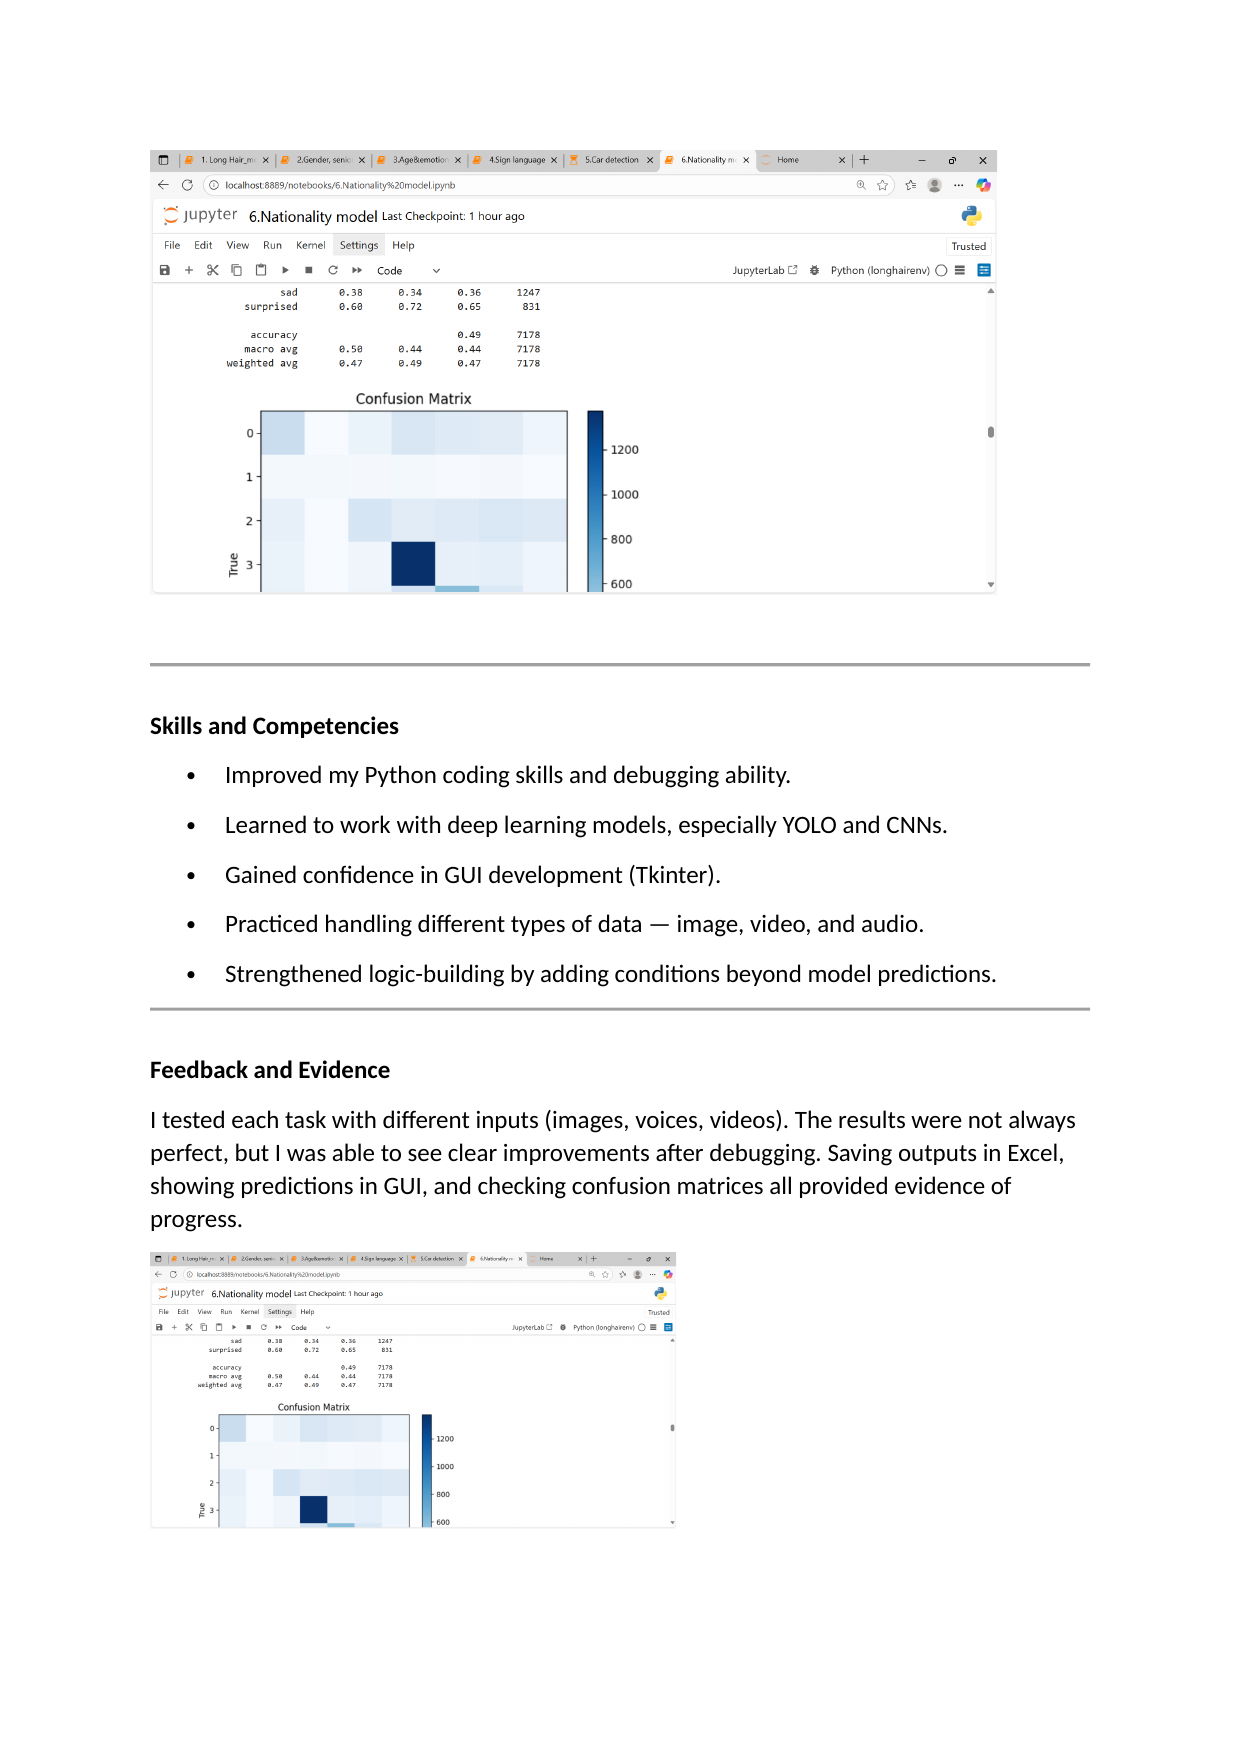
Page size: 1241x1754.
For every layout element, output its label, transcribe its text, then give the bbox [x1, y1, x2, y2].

text Feedback and Evidence [150, 1054, 1090, 1085]
text Skills and Competencies [150, 710, 1090, 741]
list Strengthened logic-building by adding conditions beyond model predictions. [187, 958, 1090, 988]
list Improved my Python coding skills and debugging ability. [187, 760, 1090, 790]
text I tested each task with different inputs (images, voices, videos). The results were not always perfect, but I was able to see clear improvements after debugging. Saving outputs in Excel, showing predictions in GUI, and checking confusion matrices all provided evidence of progress. [150, 1104, 1090, 1233]
list Learned to work with deep learning models, especially YOLO and CNNs. [187, 809, 1090, 840]
picture [150, 150, 998, 595]
picture [150, 1252, 677, 1529]
list Practiced handling different types of data — image, video, and audio. [187, 908, 1090, 939]
list Gained confidence in GUI development (Tkinter). [187, 859, 1090, 889]
